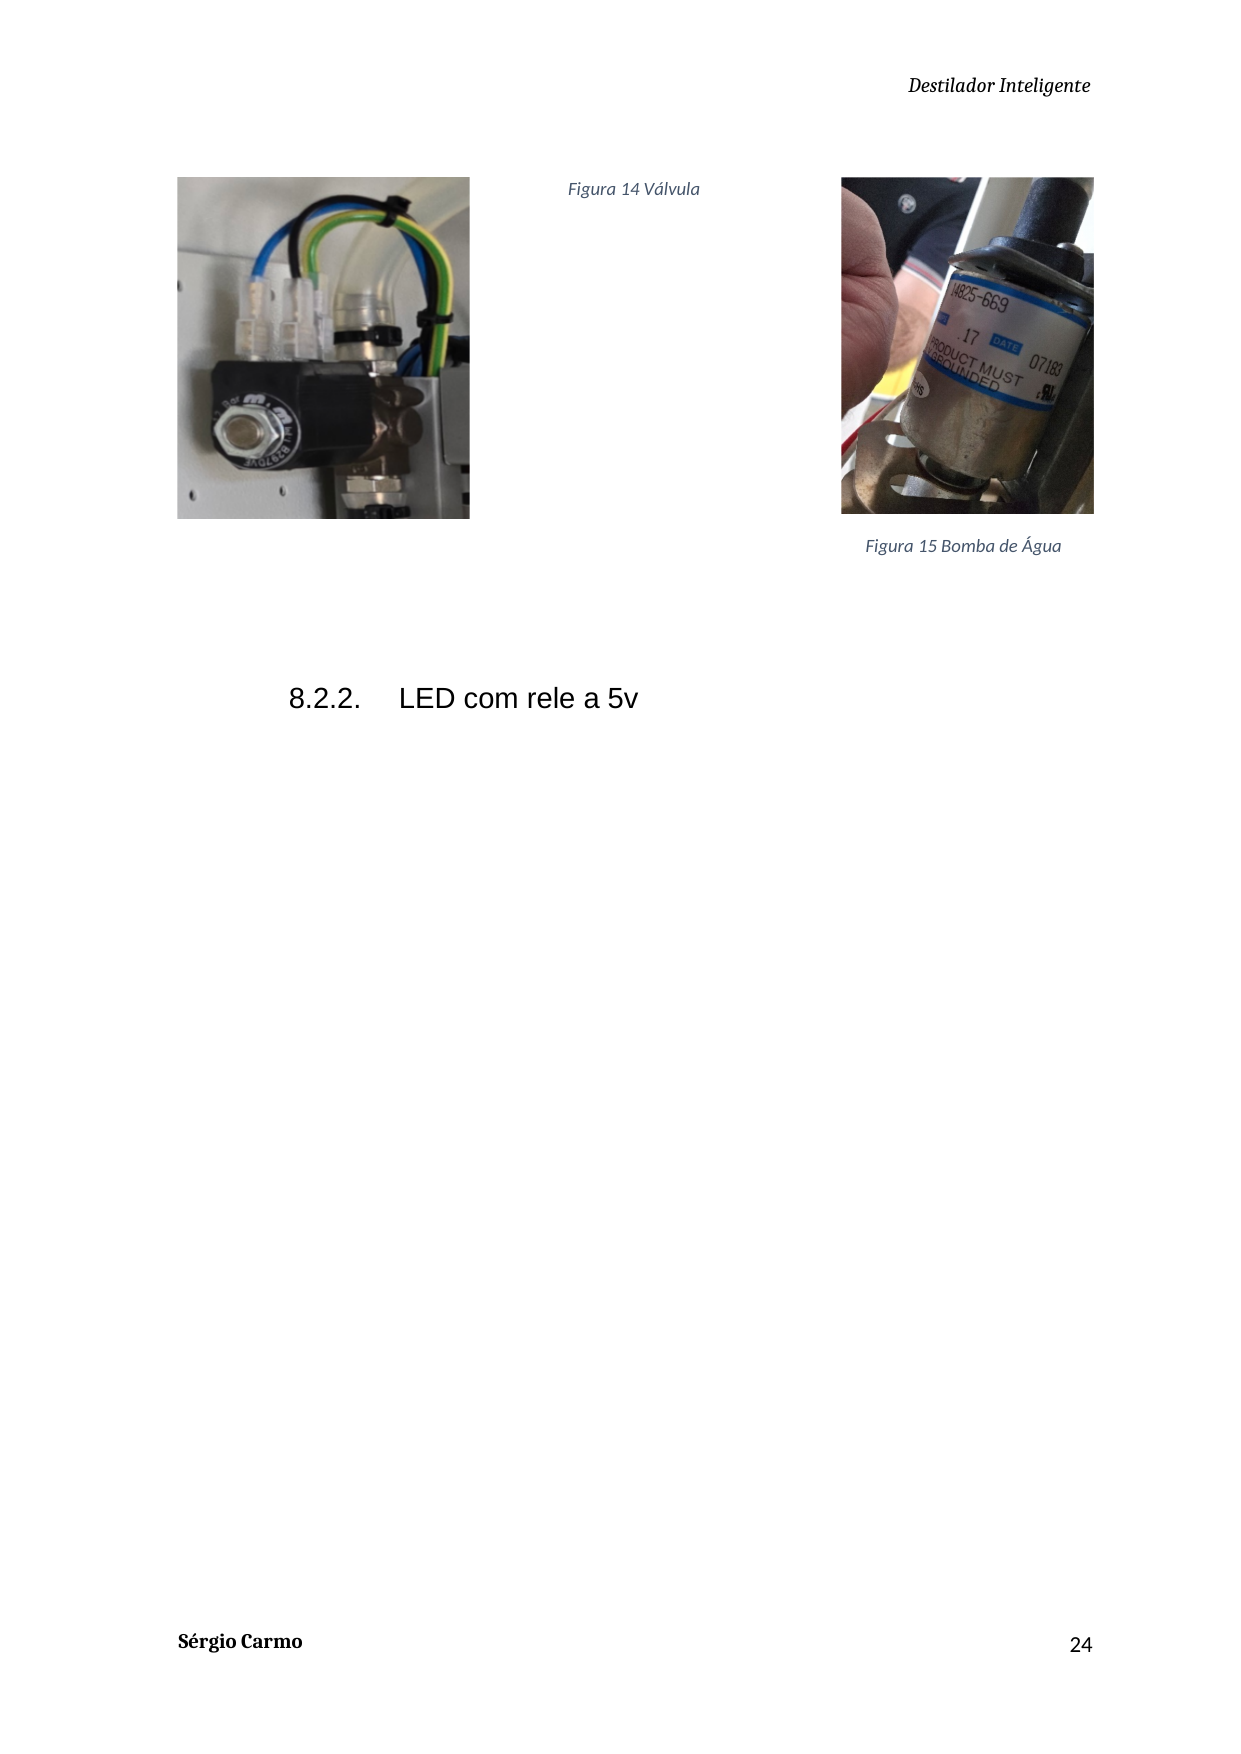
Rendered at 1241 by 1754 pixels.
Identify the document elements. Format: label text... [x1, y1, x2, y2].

text Figura 14 Válvula [507, 177, 763, 200]
subtitle LED com rele a 5v [288, 681, 1092, 714]
picture [842, 178, 1093, 514]
text Figura 15 Bomba de Água [837, 534, 1092, 557]
picture [177, 177, 470, 519]
